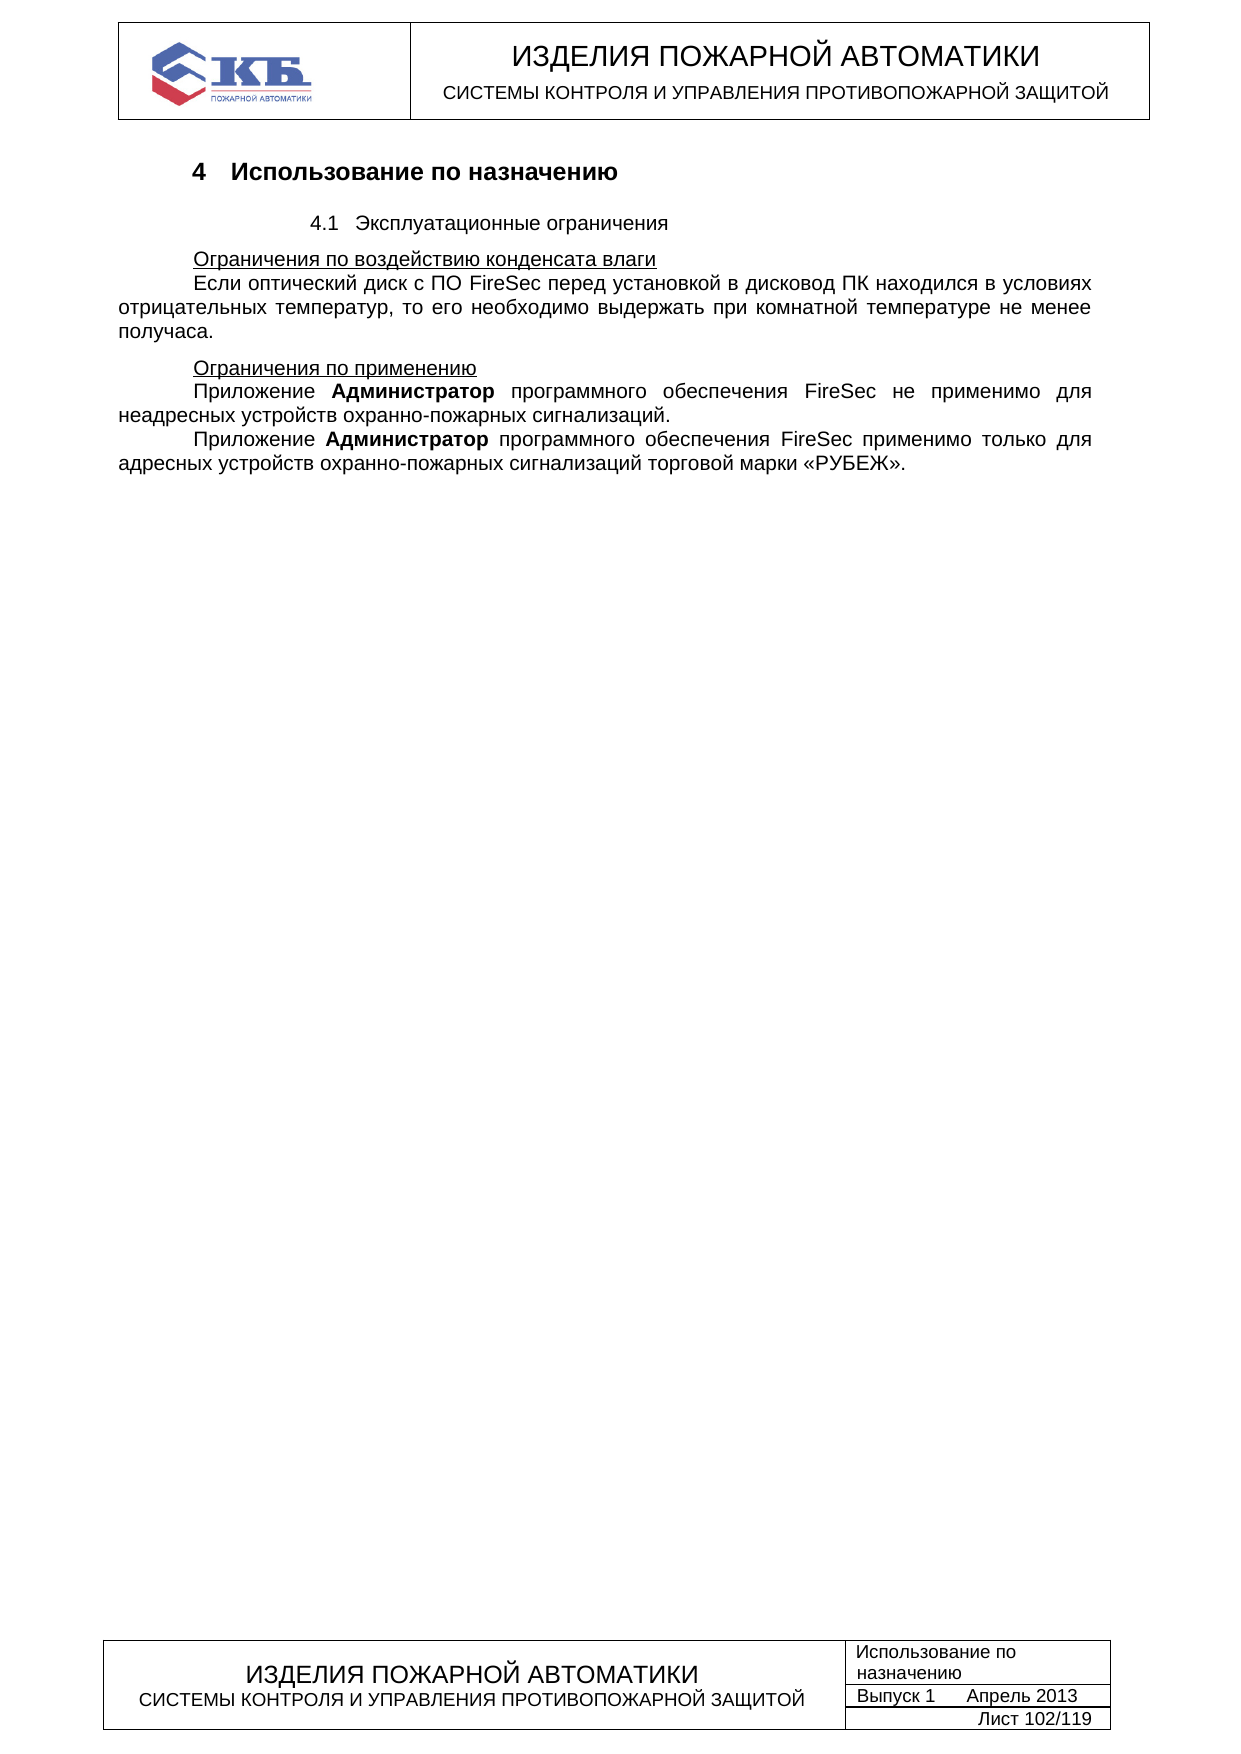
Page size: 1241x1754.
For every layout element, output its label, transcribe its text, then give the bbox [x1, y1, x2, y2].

picture [148, 34, 325, 115]
list Если оптический диск с ПО FireSec перед установкой в дисковод ПК находился в условиях отрицательных температур, то его необходимо выдержать при комнатной температуре не менее получаса. [118, 271, 1092, 343]
list Эксплуатационные ограничения [310, 211, 1092, 234]
list Приложение Администратор программного обеспечения FireSec применимо только для адресных устройств охранно-пожарных сигнализаций торговой марки «РУБЕЖ». [118, 427, 1092, 475]
subtitle Использование по назначению [118, 157, 1092, 186]
list Ограничения по применению [118, 355, 1092, 379]
list Ограничения по воздействию конденсата влаги [118, 247, 1092, 271]
list Приложение Администратор программного обеспечения FireSec не применимо для неадресных устройств охранно-пожарных сигнализаций. [118, 379, 1092, 427]
